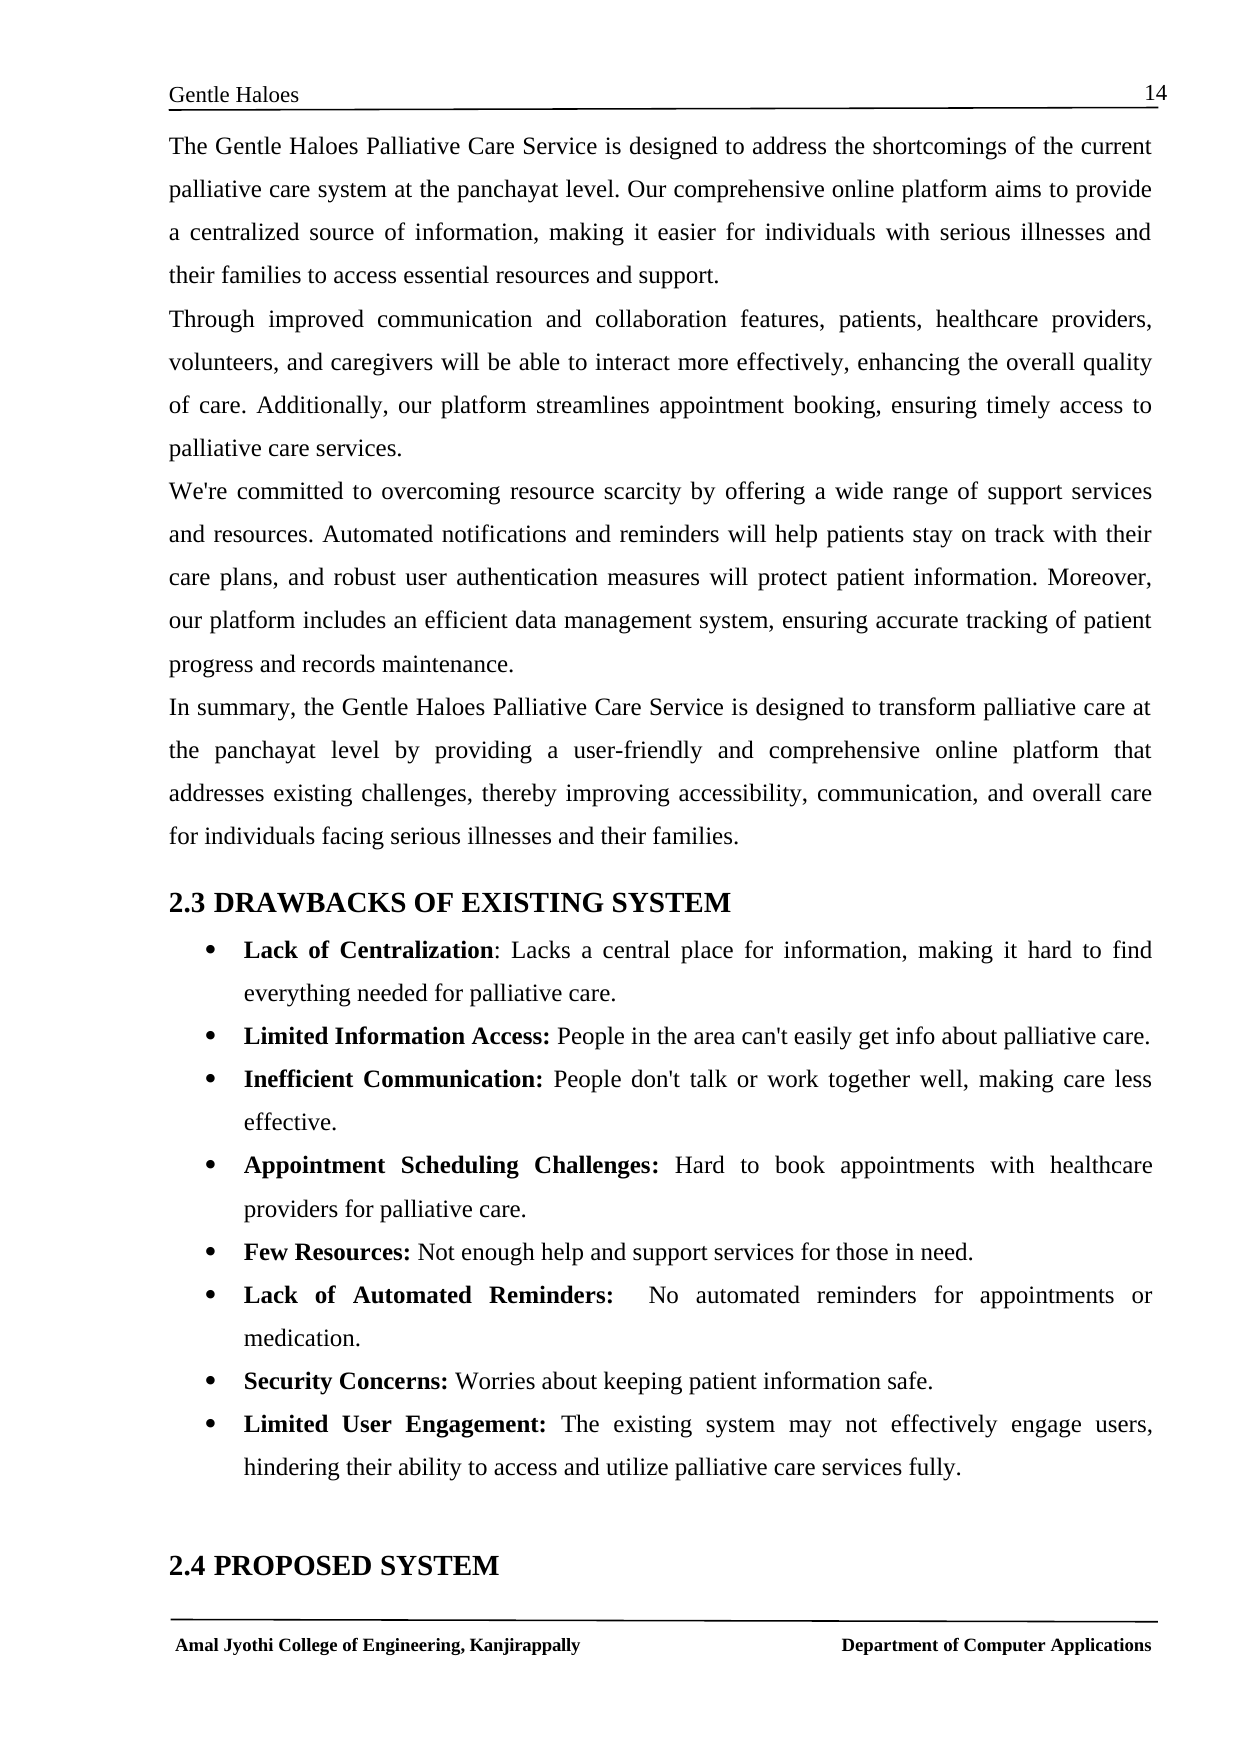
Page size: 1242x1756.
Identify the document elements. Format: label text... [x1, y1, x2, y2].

list Few Resources: Not enough help and support services for those in need. [206, 1237, 1153, 1266]
list Lack of Automated Reminders: No automated reminders for appointments or medication. [206, 1280, 1153, 1352]
list Lack of Centralization: Lacks a central place for information, making it hard to find everything needed for palliative care. [206, 935, 1153, 1007]
subtitle PROPOSED SYSTEM [169, 1548, 1017, 1582]
list Appointment Scheduling Challenges: Hard to book appointments with healthcare providers for palliative care. [206, 1151, 1153, 1222]
subtitle DRAWBACKS OF EXISTING SYSTEM [169, 885, 1017, 918]
text We're committed to overcoming resource scarcity by offering a wide range of support services and resources. Automated notifications and reminders will help patients stay on track with their care plans, and robust user authentication measures will protect patient information. Moreover, our platform includes an efficient data management system, ensuring accurate tracking of patient progress and records maintenance. [169, 476, 1153, 677]
list Inefficient Communication: People don't talk or work together well, making care less effective. [206, 1064, 1153, 1136]
text The Gentle Haloes Palliative Care Service is designed to address the shortcomings of the current palliative care system at the panchayat level. Our comprehensive online platform aims to provide a centralized source of information, making it easier for individuals with serious illnesses and their families to access essential resources and support. [169, 131, 1153, 289]
list Limited Information Access: People in the area can't easily get info about palliative care. [206, 1021, 1153, 1050]
list Limited User Engagement: The existing system may not effectively engage users, hindering their ability to access and utilize palliative care services fully. [206, 1409, 1153, 1481]
text In summary, the Gentle Haloes Palliative Care Service is designed to transform palliative care at the panchayat level by providing a user-friendly and comprehensive online platform that addresses existing challenges, thereby improving accessibility, communication, and overall care for individuals facing serious illnesses and their families. [169, 692, 1153, 850]
text Through improved communication and collaboration features, patients, healthcare providers, volunteers, and caregivers will be able to interact more effectively, enhancing the overall quality of care. Additionally, our platform streamlines appointment booking, ensuring timely access to palliative care services. [169, 304, 1153, 462]
list Security Concerns: Worries about keeping patient information safe. [206, 1366, 1153, 1395]
